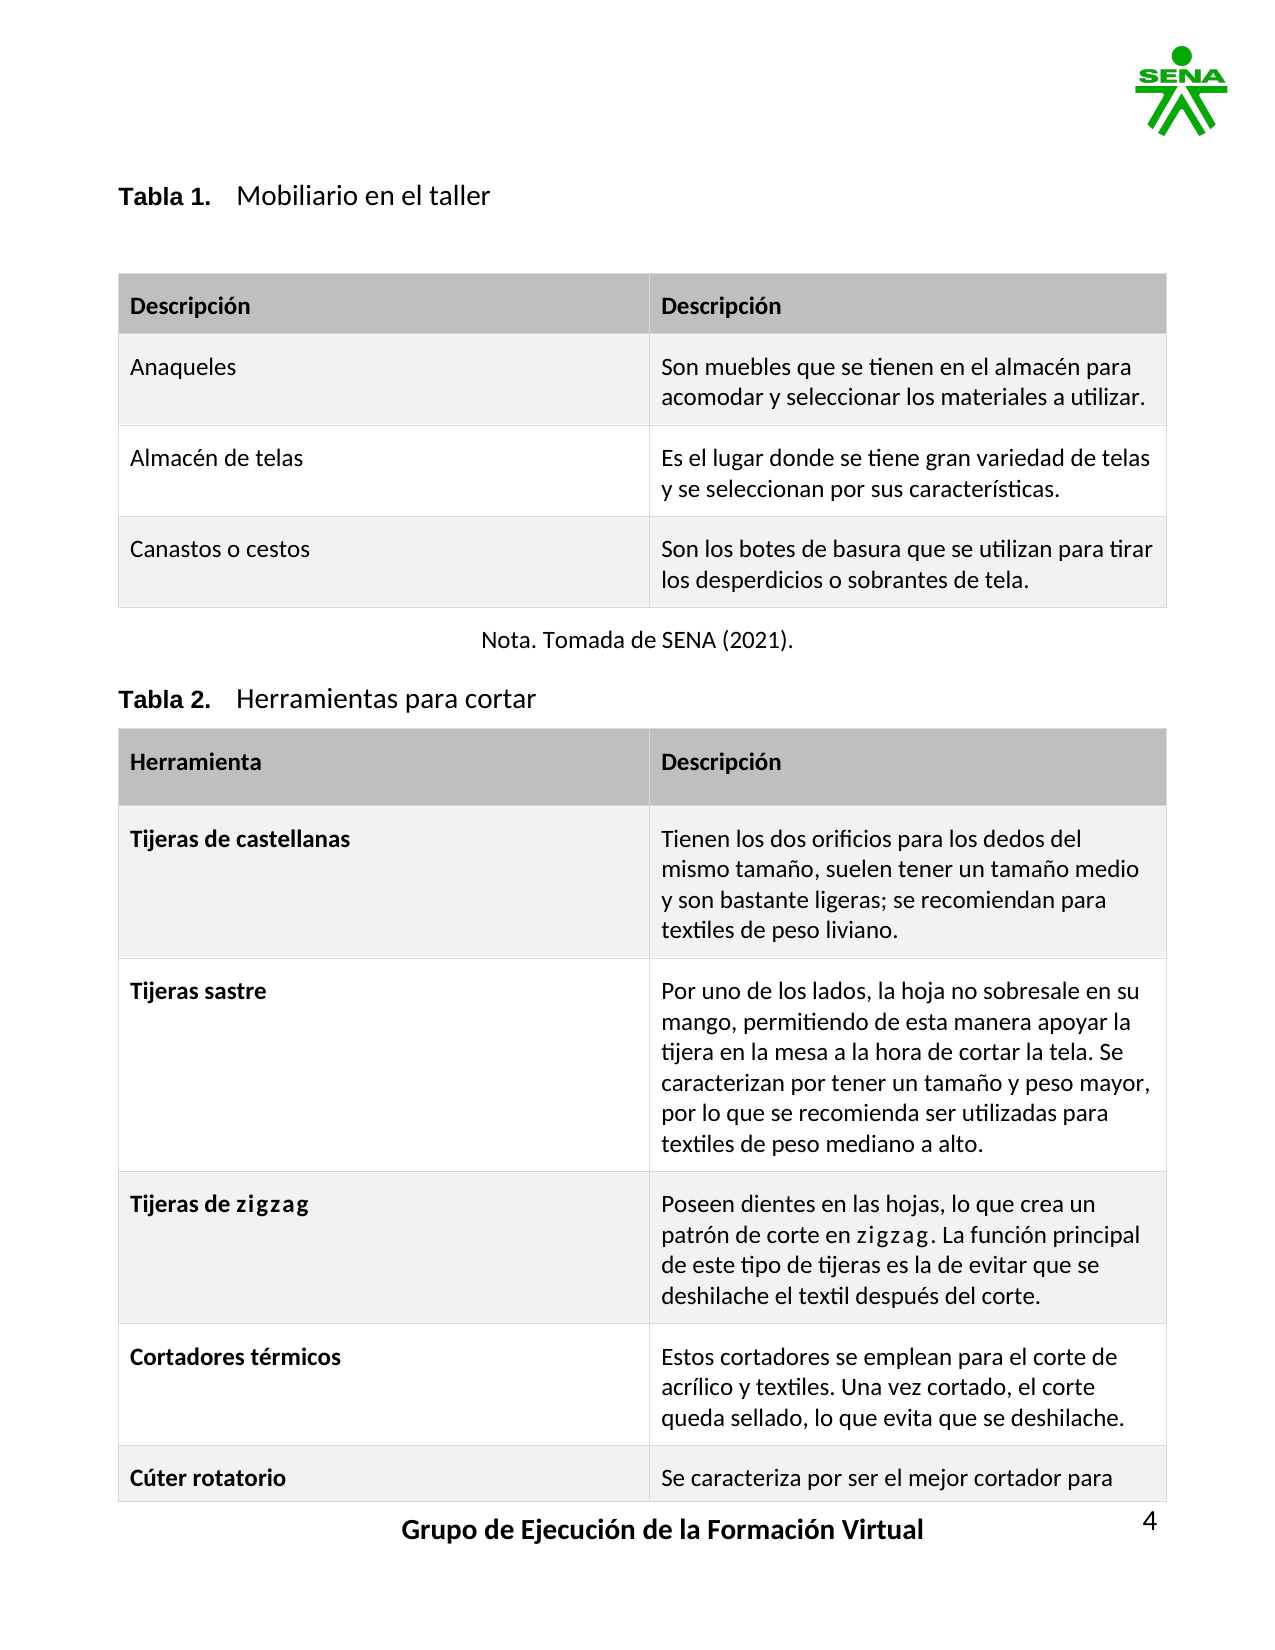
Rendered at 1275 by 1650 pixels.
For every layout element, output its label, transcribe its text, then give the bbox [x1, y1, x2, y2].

table_header Descripción [119, 274, 649, 333]
text Mobiliario en el taller [118, 177, 1157, 213]
table_cell Tijeras de castellanas [119, 806, 649, 957]
table_header Descripción [650, 729, 1166, 805]
table_cell Por uno de los lados, la hoja no sobresale en su mango, permitiendo de esta manera apoyar la tijera en la mesa a la hora de cortar la tela. Se caracterizan por tener un tamaño y peso mayor, por lo que se recomienda ser utilizadas para textiles de peso mediano a alto. [650, 959, 1166, 1171]
table_cell Son los botes de basura que se utilizan para tirar los desperdicios o sobrantes de tela. [650, 517, 1166, 607]
text Herramientas para cortar [118, 680, 1157, 716]
table_cell Son muebles que se tienen en el almacén para acomodar y seleccionar los materiales a utilizar. [650, 334, 1166, 424]
table_cell Tijeras de zigzag [119, 1172, 649, 1323]
table_cell Anaqueles [119, 334, 649, 424]
table_cell Poseen dientes en las hojas, lo que crea un patrón de corte en zigzag. La función principal de este tipo de tijeras es la de evitar que se deshilache el textil después del corte. [650, 1172, 1166, 1323]
text Nota. Tomada de SENA (2021). [118, 625, 1157, 655]
table_cell Estos cortadores se emplean para el corte de acrílico y textiles. Una vez cortado, el corte queda sellado, lo que evita que se deshilache. [650, 1324, 1166, 1445]
table_cell Tienen los dos orificios para los dedos del mismo tamaño, suelen tener un tamaño medio y son bastante ligeras; se recomiendan para textiles de peso liviano. [650, 806, 1166, 957]
picture [1135, 46, 1228, 136]
table_cell Tijeras sastre [119, 959, 649, 1171]
table_cell Cúter rotatorio [119, 1446, 649, 1501]
table_cell Es el lugar donde se tiene gran variedad de telas y se seleccionan por sus características. [650, 426, 1166, 516]
table_cell Almacén de telas [119, 426, 649, 516]
table_cell Canastos o cestos [119, 517, 649, 607]
table_header Herramienta [119, 729, 649, 805]
table_header Descripción [650, 274, 1166, 333]
table_cell Cortadores térmicos [119, 1324, 649, 1445]
